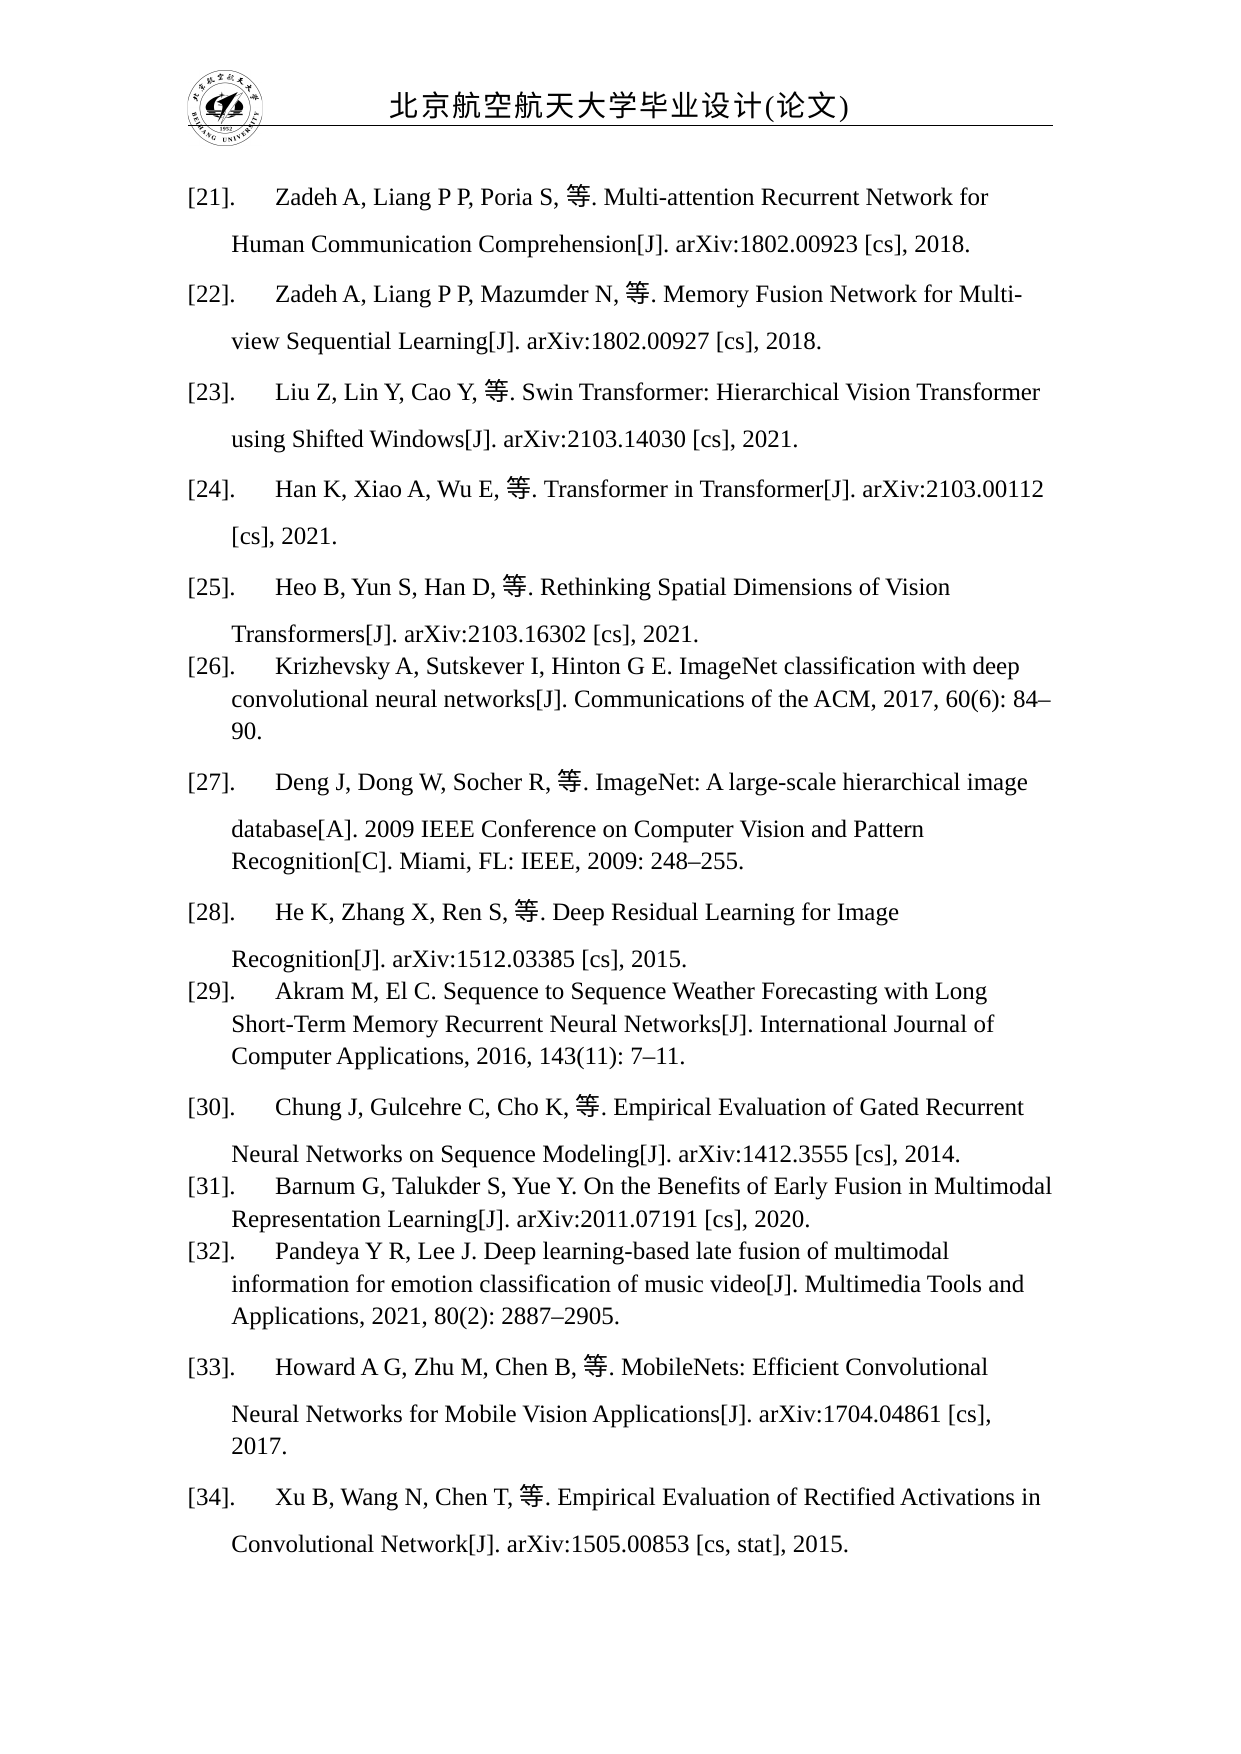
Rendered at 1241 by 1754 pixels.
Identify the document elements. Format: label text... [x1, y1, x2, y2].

list Howard A G, Zhu M, Chen B, 等. MobileNets: Efficient Convolutional Neural Networks for Mobile Vision Applications[J]. arXiv:1704.04861 [cs], 2017. [187, 1332, 1053, 1462]
list Zadeh A, Liang P P, Poria S, 等. Multi-attention Recurrent Network for Human Communication Comprehension[J]. arXiv:1802.00923 [cs], 2018. [187, 162, 1053, 259]
list Krizhevsky A, Sutskever I, Hinton G E. ImageNet classification with deep convolutional neural networks[J]. Communications of the ACM, 2017, 60(6): 84–90. [187, 649, 1053, 747]
list Deng J, Dong W, Socher R, 等. ImageNet: A large-scale hierarchical image database[A]. 2009 IEEE Conference on Computer Vision and Pattern Recognition[C]. Miami, FL: IEEE, 2009: 248–255. [187, 747, 1053, 877]
list Akram M, El C. Sequence to Sequence Weather Forecasting with Long Short-Term Memory Recurrent Neural Networks[J]. International Journal of Computer Applications, 2016, 143(11): 7–11. [187, 974, 1053, 1072]
list Chung J, Gulcehre C, Cho K, 等. Empirical Evaluation of Gated Recurrent Neural Networks on Sequence Modeling[J]. arXiv:1412.3555 [cs], 2014. [187, 1072, 1053, 1169]
list Zadeh A, Liang P P, Mazumder N, 等. Memory Fusion Network for Multi-view Sequential Learning[J]. arXiv:1802.00927 [cs], 2018. [187, 259, 1053, 357]
list Liu Z, Lin Y, Cao Y, 等. Swin Transformer: Hierarchical Vision Transformer using Shifted Windows[J]. arXiv:2103.14030 [cs], 2021. [187, 357, 1053, 454]
list Heo B, Yun S, Han D, 等. Rethinking Spatial Dimensions of Vision Transformers[J]. arXiv:2103.16302 [cs], 2021. [187, 552, 1053, 649]
list Pandeya Y R, Lee J. Deep learning-based late fusion of multimodal information for emotion classification of music video[J]. Multimedia Tools and Applications, 2021, 80(2): 2887–2905. [187, 1234, 1053, 1332]
list Han K, Xiao A, Wu E, 等. Transformer in Transformer[J]. arXiv:2103.00112 [cs], 2021. [187, 454, 1053, 552]
picture [187, 70, 263, 146]
list Barnum G, Talukder S, Yue Y. On the Benefits of Early Fusion in Multimodal Representation Learning[J]. arXiv:2011.07191 [cs], 2020. [187, 1169, 1053, 1234]
list Xu B, Wang N, Chen T, 等. Empirical Evaluation of Rectified Activations in Convolutional Network[J]. arXiv:1505.00853 [cs, stat], 2015. [187, 1462, 1053, 1559]
list He K, Zhang X, Ren S, 等. Deep Residual Learning for Image Recognition[J]. arXiv:1512.03385 [cs], 2015. [187, 877, 1053, 974]
